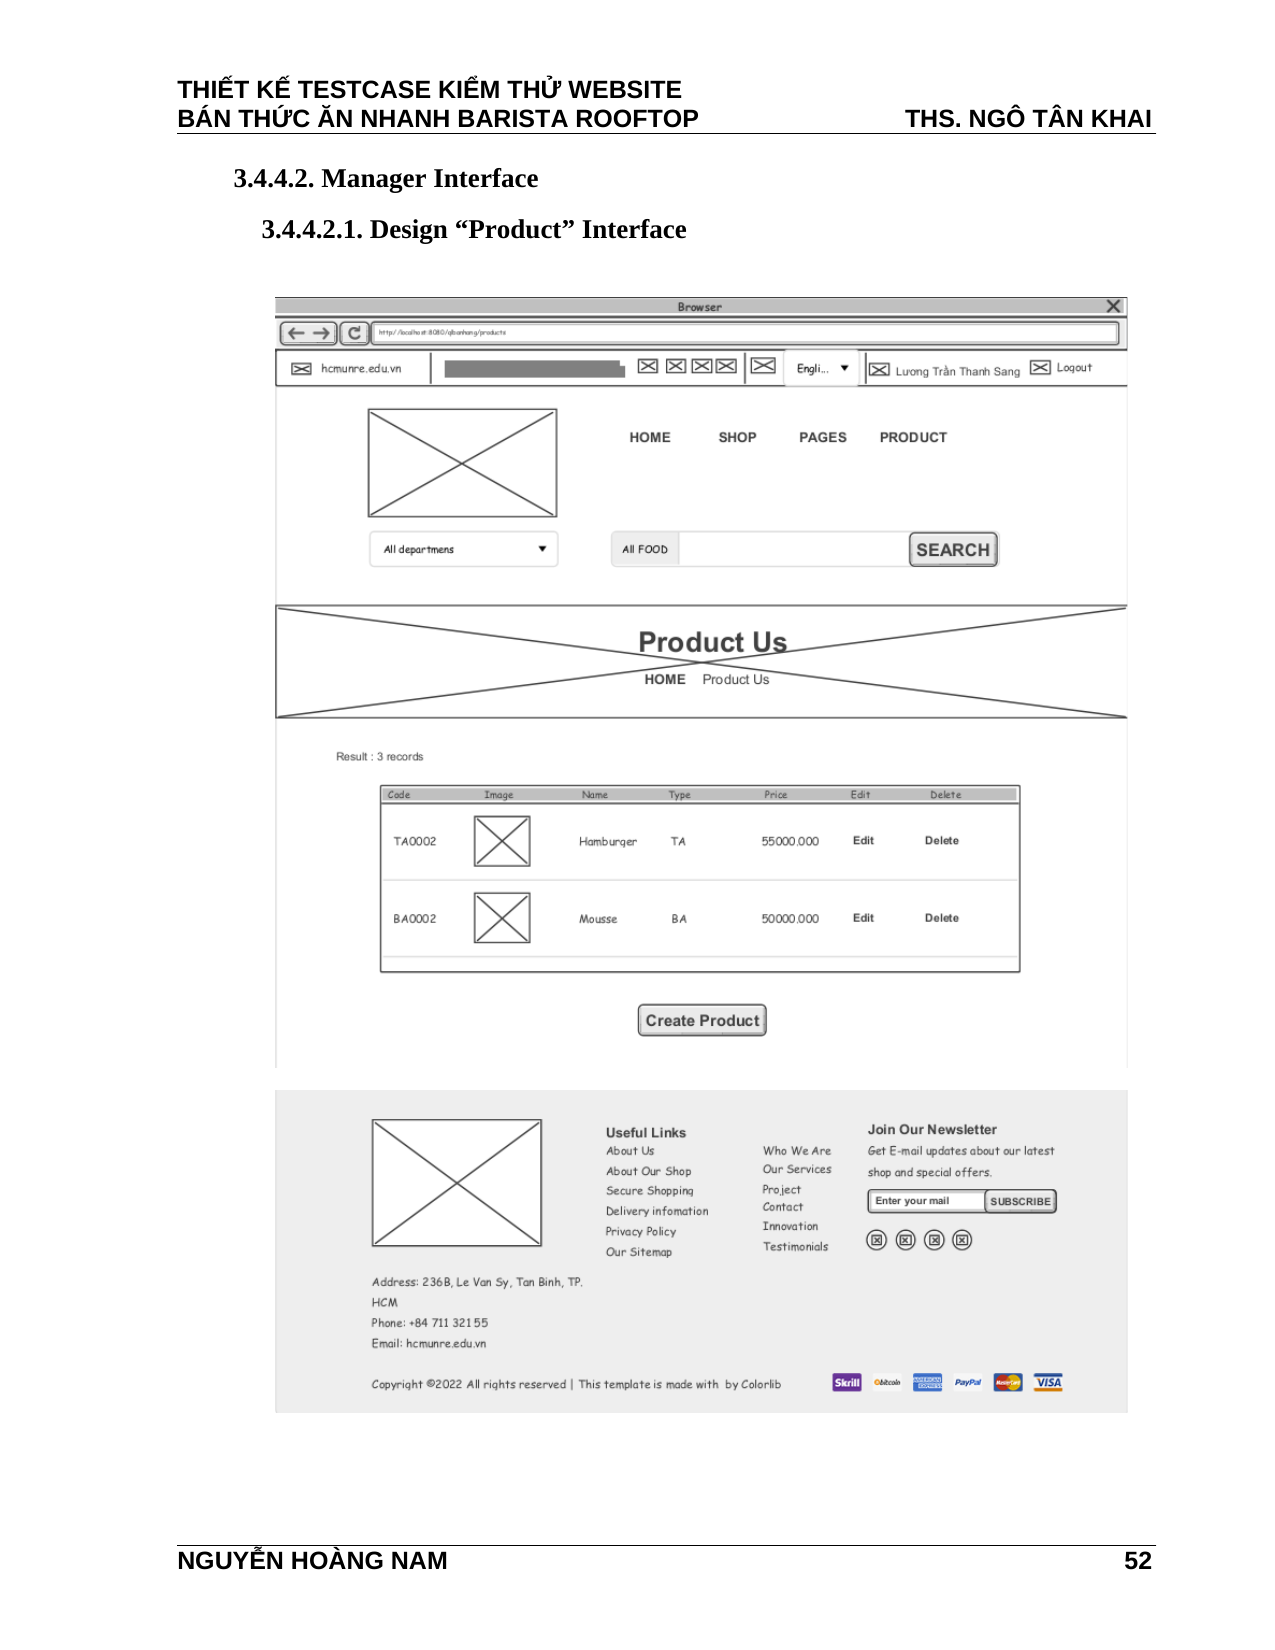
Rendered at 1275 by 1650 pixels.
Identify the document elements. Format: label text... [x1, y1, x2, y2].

picture [275, 1090, 1128, 1413]
subtitle 3.4.4.2. Manager Interface [233, 162, 1156, 193]
subtitle 3.4.4.2.1. Design “Product” Interface [261, 213, 1156, 244]
picture [275, 297, 1128, 1068]
